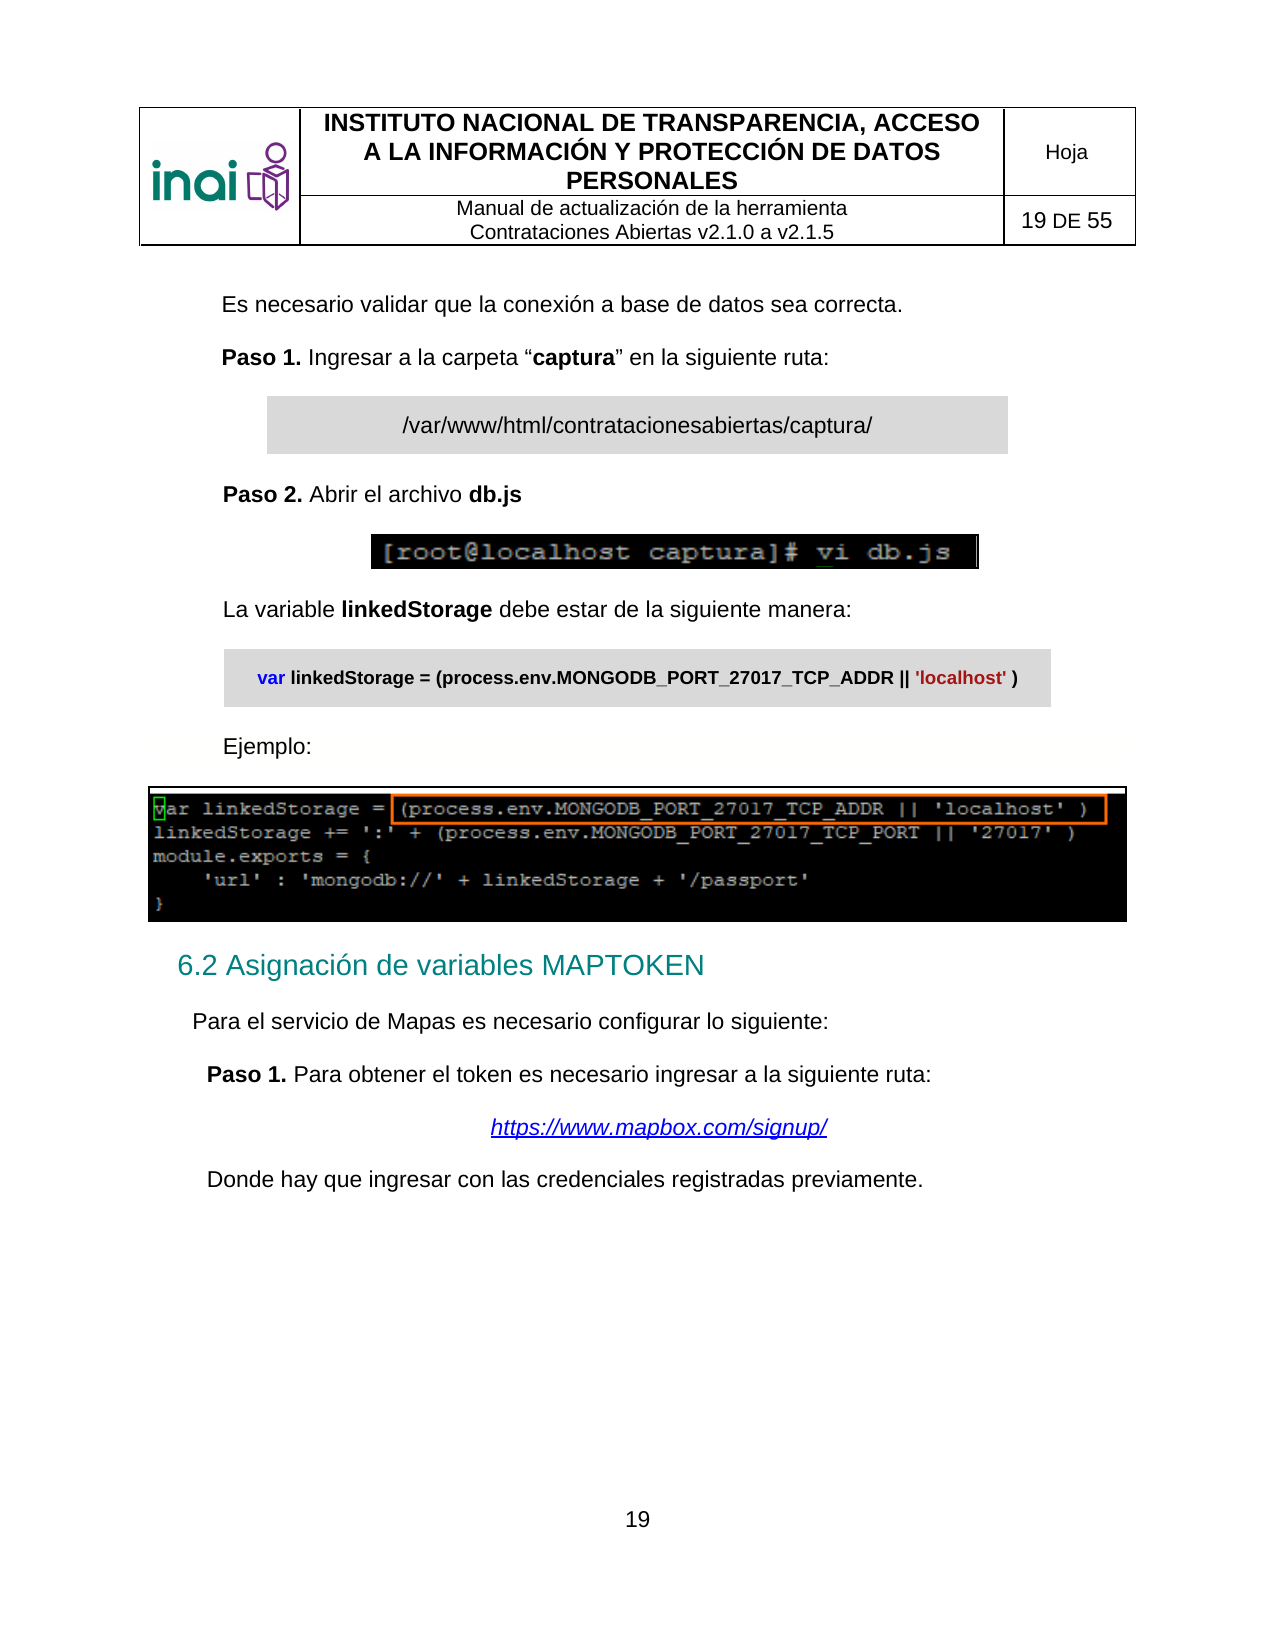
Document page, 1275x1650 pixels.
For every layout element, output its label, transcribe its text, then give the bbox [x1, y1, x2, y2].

text Para el servicio de Mapas es necesario configurar lo siguiente: [192, 1008, 1127, 1034]
picture [374, 536, 977, 567]
text Es necesario validar que la conexión a base de datos sea correcta. [221, 291, 1127, 317]
text La variable linkedStorage debe estar de la siguiente manera: [223, 596, 1127, 622]
picture [150, 788, 1125, 920]
text Paso 1. Ingresar a la carpeta “captura” en la siguiente ruta: [221, 343, 1127, 370]
text Paso 1. Para obtener el token es necesario ingresar a la siguiente ruta: [207, 1061, 1127, 1087]
subtitle 6.2 Asignación de variables MAPTOKEN [177, 948, 1127, 982]
table_header var linkedStorage = (process.env.MONGODB_PORT_27017_TCP_ADDR || 'localhost' ) [224, 649, 1051, 707]
text Ejemplo: [148, 733, 1127, 760]
text Paso 2. Abrir el archivo db.js [223, 481, 1127, 507]
picture [150, 141, 294, 212]
text Donde hay que ingresar con las credenciales registradas previamente. [207, 1166, 1127, 1193]
table_header /var/www/html/contratacionesabiertas/captura/ [267, 396, 1008, 454]
text https://www.mapbox.com/signup/ [192, 1113, 1127, 1140]
